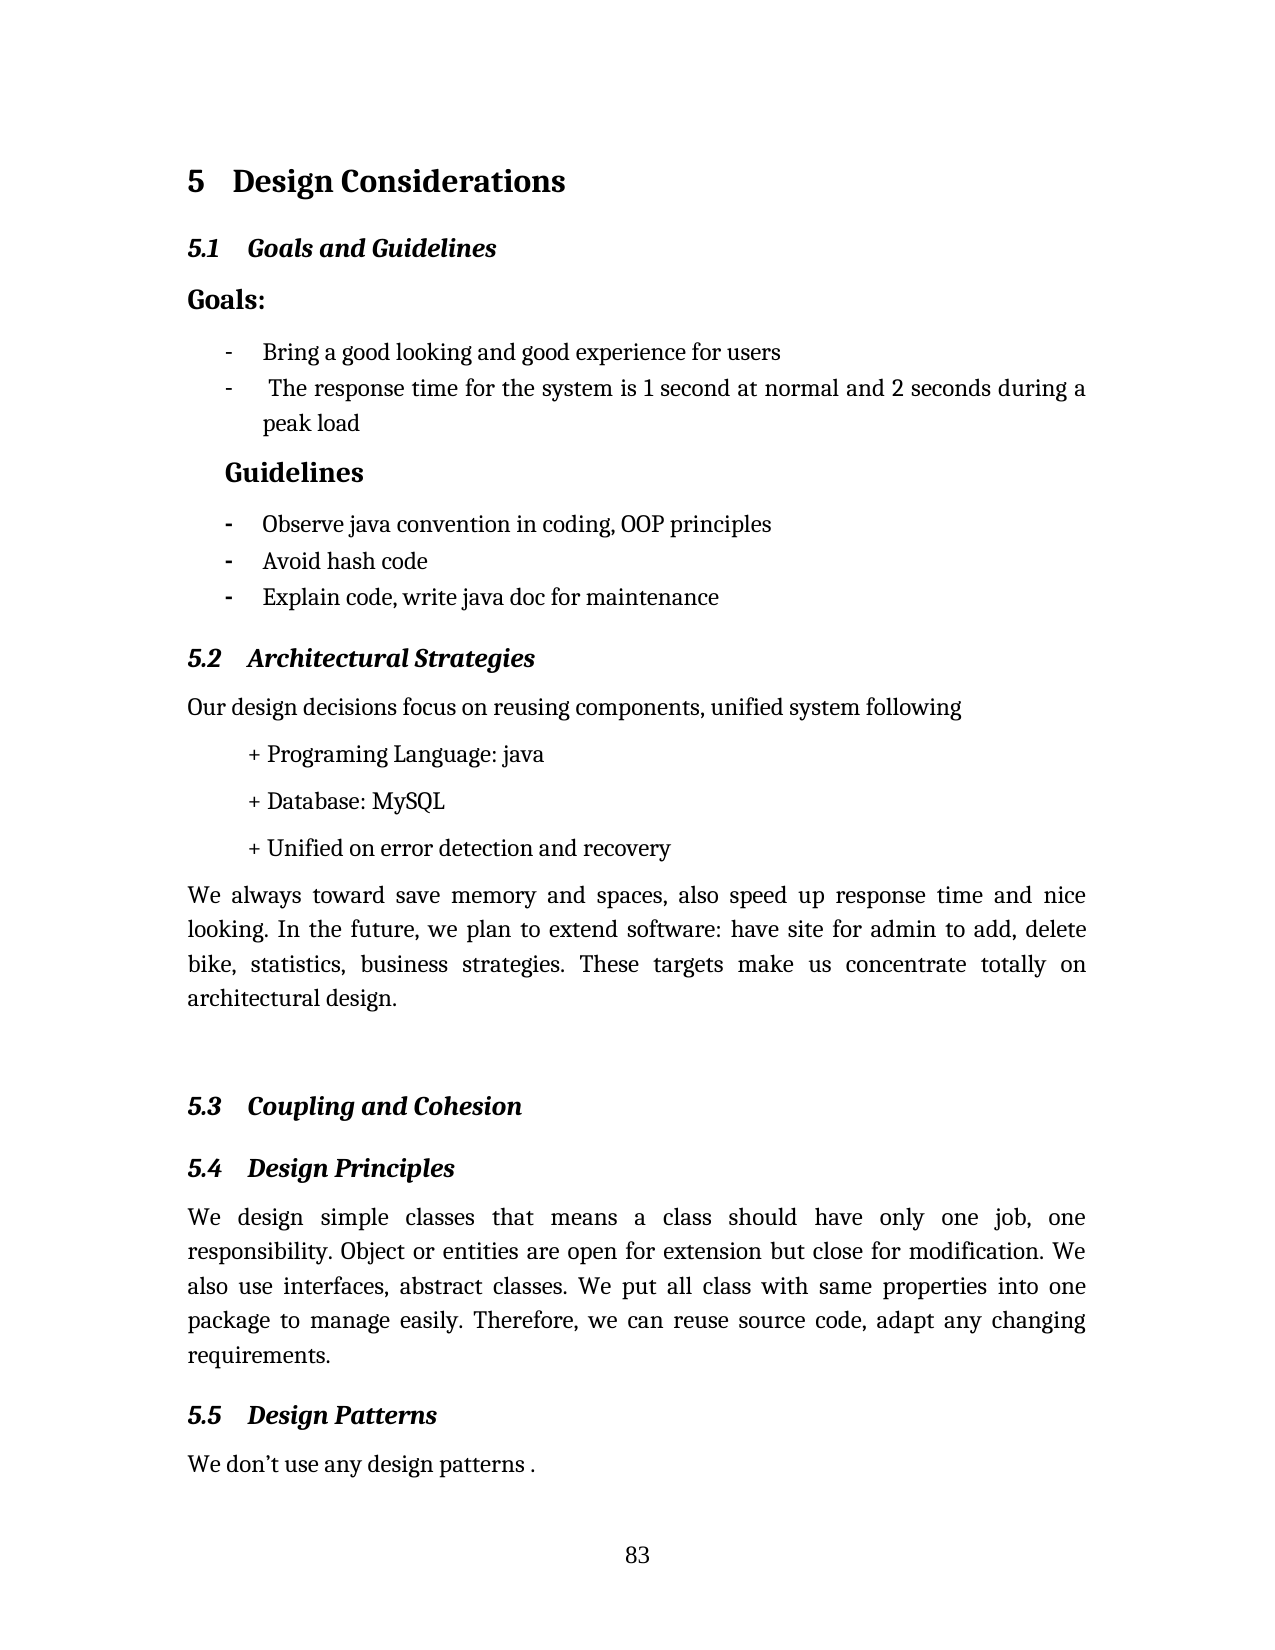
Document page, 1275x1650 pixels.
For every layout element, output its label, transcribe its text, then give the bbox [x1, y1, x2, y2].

list Observe java convention in coding, OOP principles [225, 508, 1087, 539]
list Bring a good looking and good experience for users [225, 336, 1087, 366]
subtitle Design Principles [187, 1153, 1087, 1184]
list Explain code, write java doc for maintenance [225, 582, 1087, 612]
text We design simple classes that means a class should have only one job, one responsibility. Object or entities are open for extension but close for modification. We also use interfaces, abstract classes. We put all class with same properties into one package to manage easily. Therefore, we can reuse source code, adapt any changing requirements. [187, 1203, 1087, 1369]
subtitle Design Patterns [187, 1400, 1087, 1431]
subtitle Design Considerations [187, 162, 1087, 201]
text Guidelines [225, 456, 1087, 489]
text + Database: MySQL [187, 787, 1087, 816]
subtitle Architectural Strategies [187, 643, 1087, 674]
subtitle Coupling and Cohesion [187, 1091, 1087, 1122]
text + Unified on error detection and recovery [187, 834, 1087, 863]
text We don’t use any design patterns . [187, 1450, 1087, 1479]
text + Programing Language: java [187, 740, 1087, 769]
subtitle Goals and Guidelines [187, 233, 1087, 264]
text Goals: [187, 283, 1087, 317]
list The response time for the system is 1 second at normal and 2 seconds during a peak load [225, 372, 1087, 437]
text We always toward save memory and spaces, also speed up response time and nice looking. In the future, we plan to extend software: have site for admin to add, delete bike, statistics, business strategies. These targets make us concentrate totally on architectural design. [187, 881, 1087, 1013]
text Our design decisions focus on reusing components, unified system following [187, 693, 1087, 722]
list Avoid hash code [225, 545, 1087, 576]
